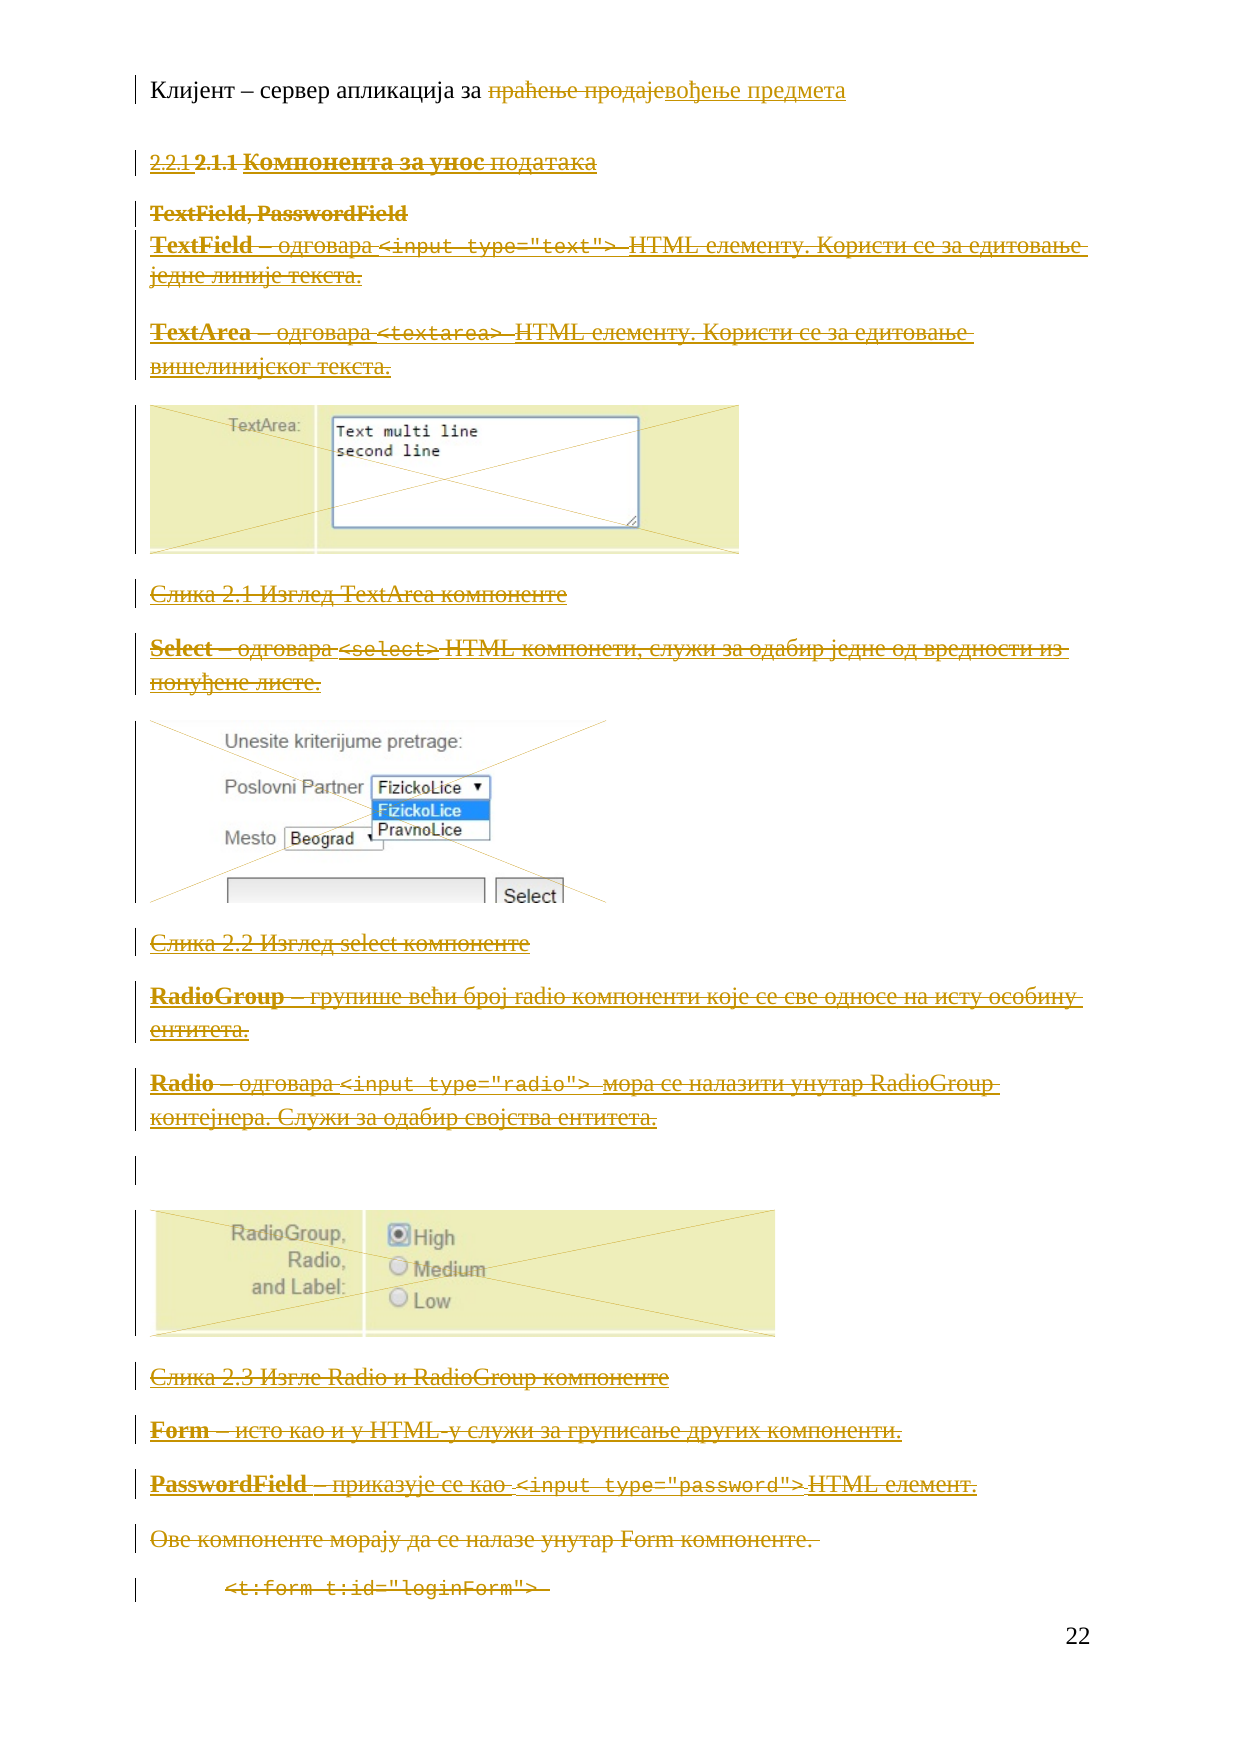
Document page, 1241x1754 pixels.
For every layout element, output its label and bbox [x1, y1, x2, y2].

picture [155, 405, 734, 479]
picture [468, 1211, 775, 1336]
picture [150, 406, 441, 553]
picture [153, 1274, 772, 1337]
picture [154, 480, 735, 554]
picture [380, 721, 607, 902]
picture [152, 812, 604, 903]
picture [152, 720, 604, 810]
picture [448, 406, 739, 553]
picture [150, 1211, 457, 1336]
picture [156, 1210, 768, 1272]
picture [150, 722, 376, 901]
